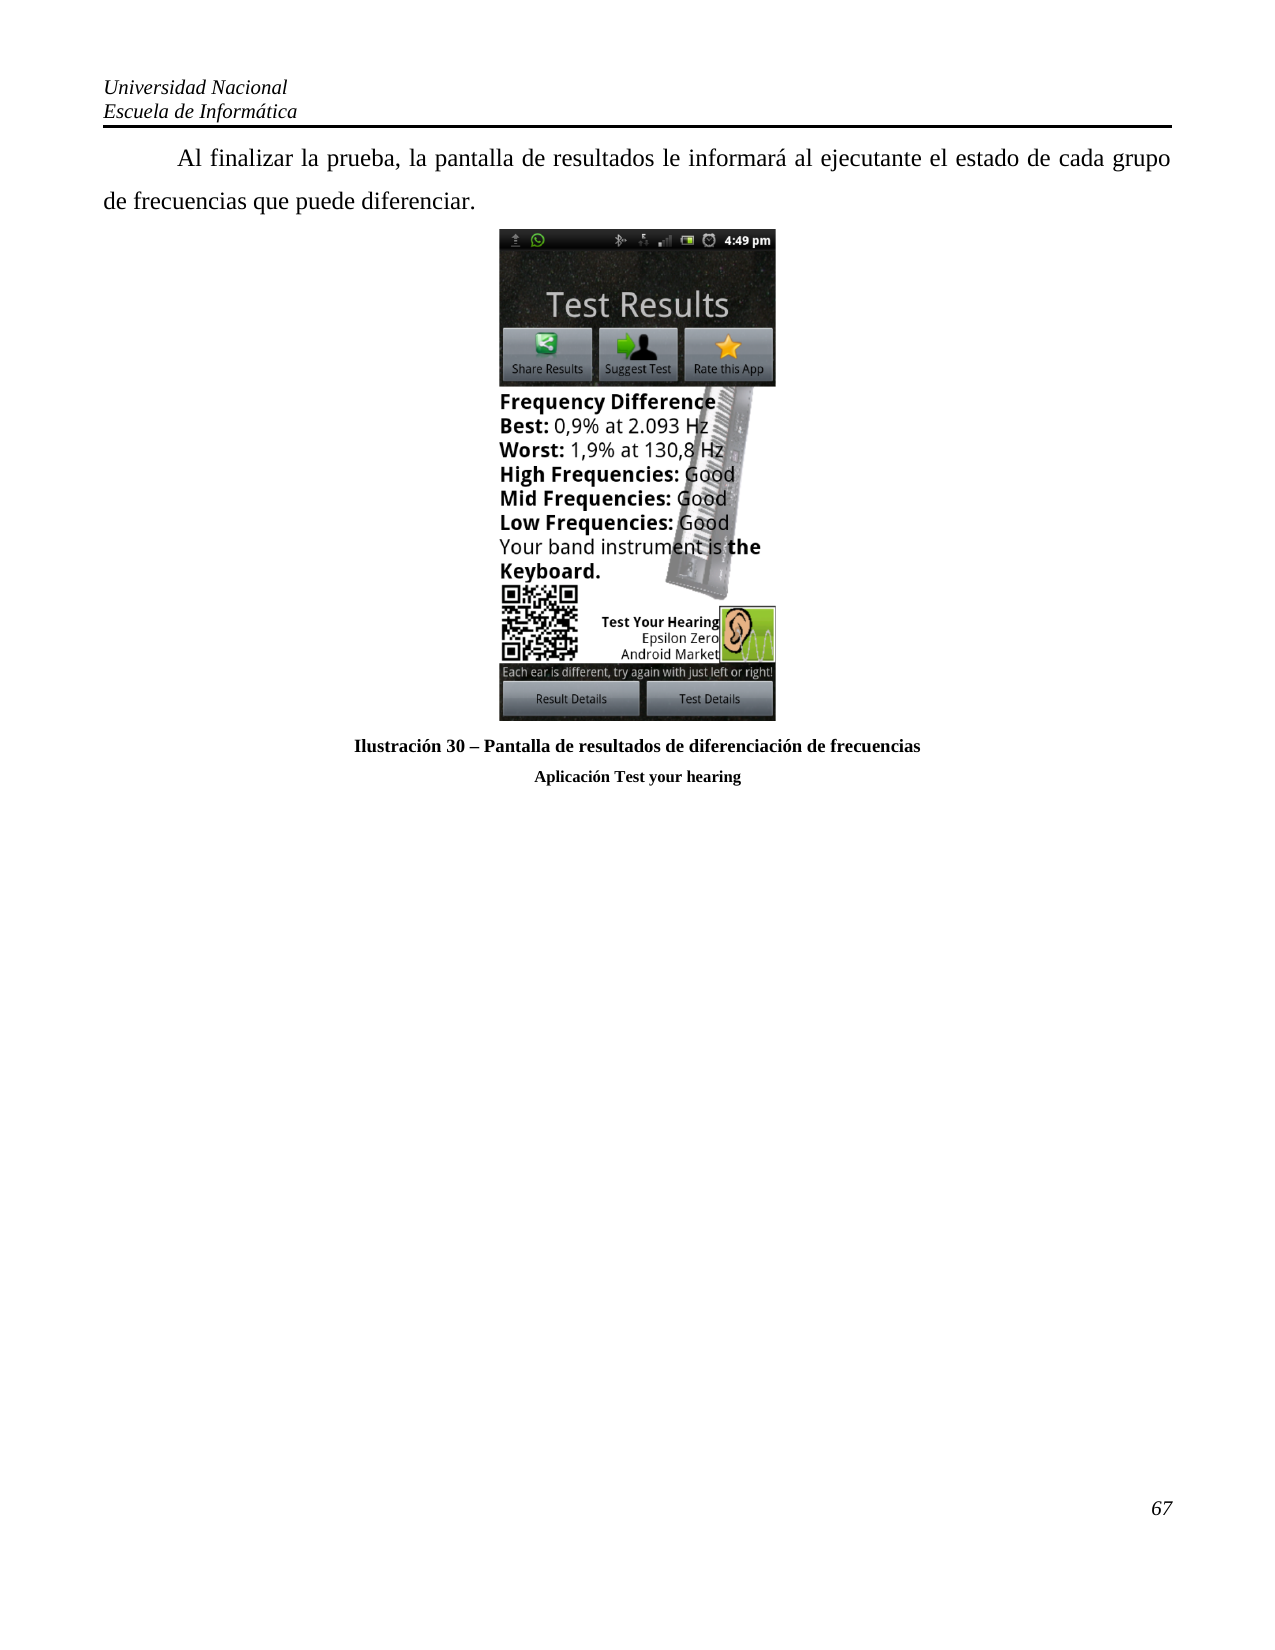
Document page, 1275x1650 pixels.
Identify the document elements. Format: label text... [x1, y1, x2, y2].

picture [499, 229, 776, 721]
text Al finalizar la prueba, la pantalla de resultados le informará al ejecutante el estado de cada grupo de frecuencias que puede diferenciar. [103, 143, 1172, 215]
text Ilustración 30 – Pantalla de resultados de diferenciación de frecuencias Aplicación Test your hearing [103, 735, 1172, 786]
